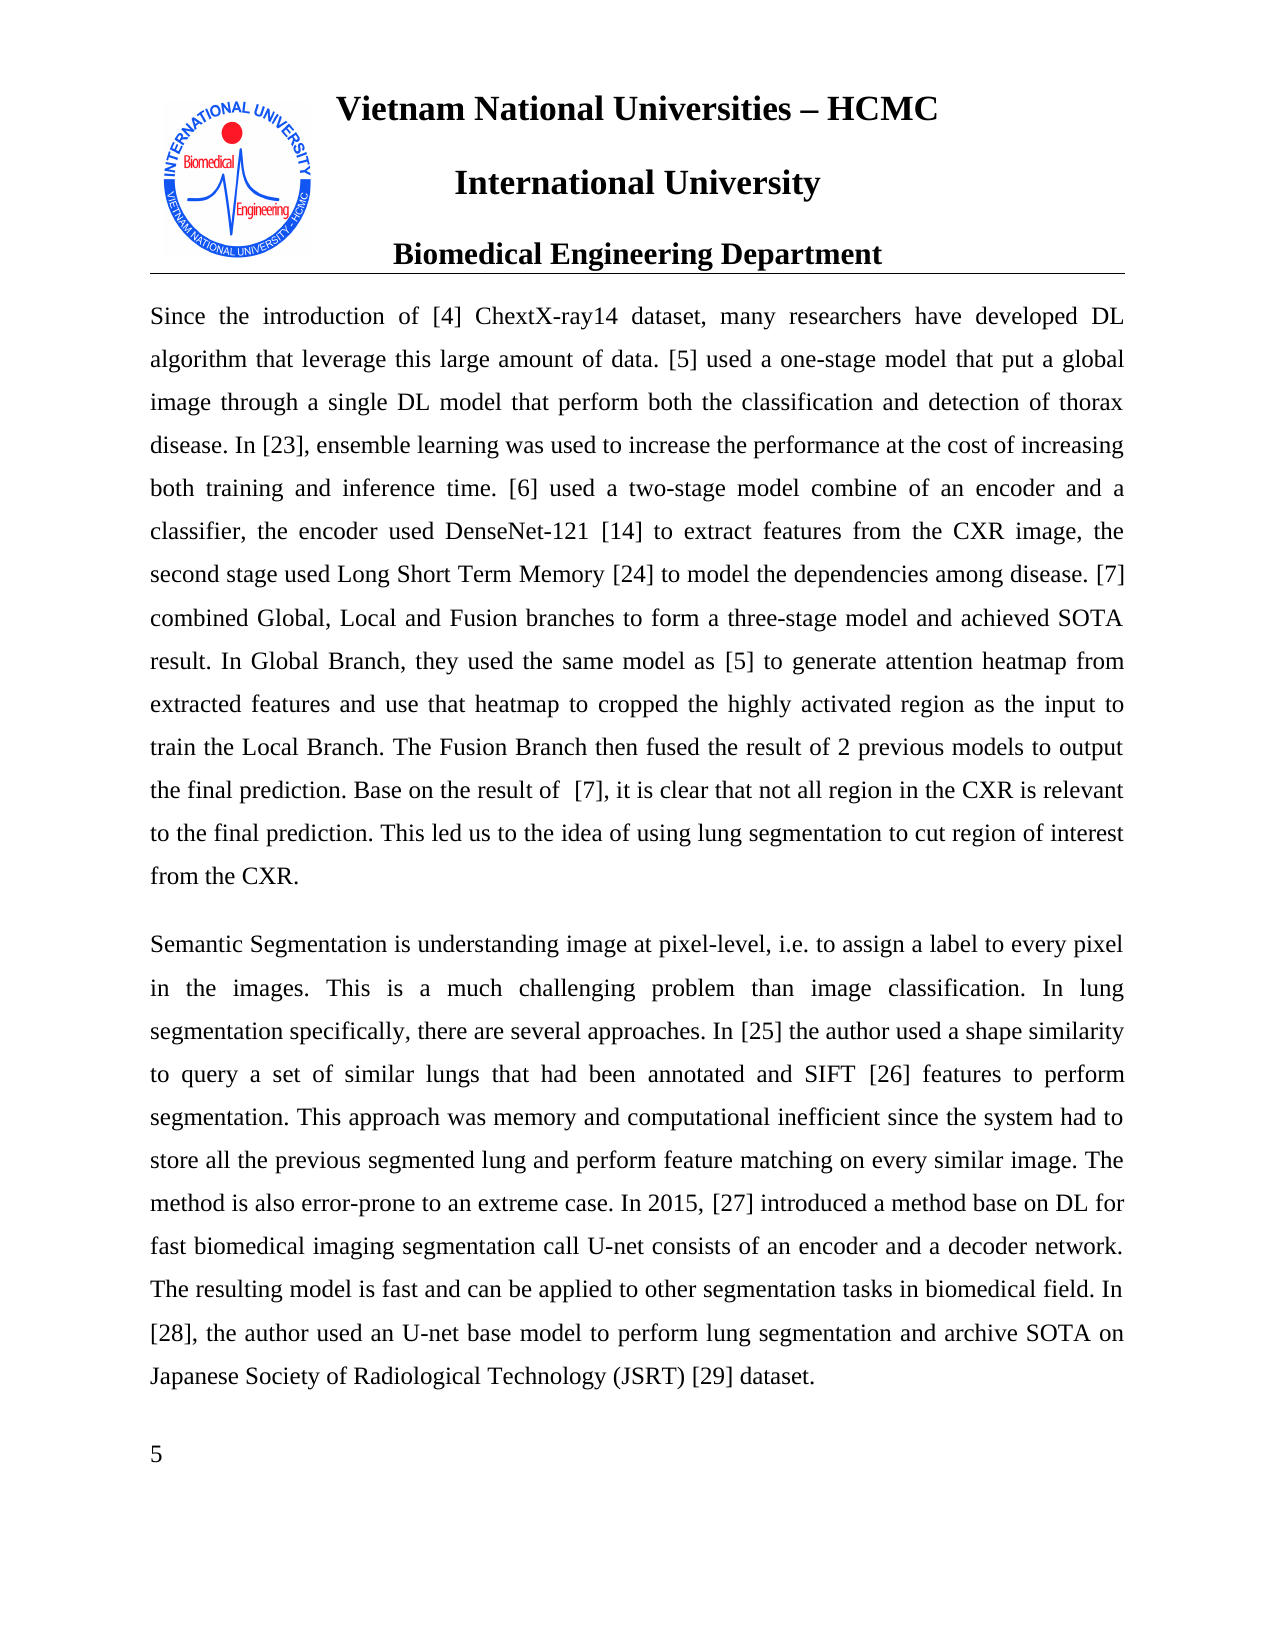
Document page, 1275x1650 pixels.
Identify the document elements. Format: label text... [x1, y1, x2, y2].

picture [163, 101, 311, 258]
text Semantic Segmentation is understanding image at pixel-level, i.e. to assign a label to every pixel in the images. This is a much challenging problem than image classification. In lung segmentation specifically, there are several approaches. In [25] the author used a shape similarity to query a set of similar lungs that had been annotated and SIFT [26] features to perform segmentation. This approach was memory and computational inefficient since the system had to store all the previous segmented lung and perform feature matching on every similar image. The method is also error-prone to an extreme case. In 2015, [27] introduced a method base on DL for fast biomedical imaging segmentation call U-net consists of an encoder and a decoder network. The resulting model is fast and can be applied to other segmentation tasks in biomedical field. In [28], the author used an U-net base model to perform lung segmentation and archive SOTA on Japanese Society of Radiological Technology (JSRT) [29] dataset. [150, 929, 1125, 1389]
text Since the introduction of [4] ChextX-ray14 dataset, many researchers have developed DL algorithm that leverage this large amount of data. [5] used a one-stage model that put a global image through a single DL model that perform both the classification and detection of thorax disease. In [23], ensemble learning was used to increase the performance at the cost of increasing both training and inference time. [6] used a two-stage model combine of an encoder and a classifier, the encoder used DenseNet-121 [14] to extract features from the CXR image, the second stage used Long Short Term Memory [24] to model the dependencies among disease. [7] combined Global, Local and Fusion branches to form a three-stage model and achieved SOTA result. In Global Branch, they used the same model as [5] to generate attention heatmap from extracted features and use that heatmap to cropped the highly activated region as the input to train the Local Branch. The Fusion Branch then fused the result of 2 previous models to output the final prediction. Base on the result of [7], it is clear that not all region in the CXR is relevant to the final prediction. This led us to the idea of using lung segmentation to cut region of interest from the CXR. [150, 301, 1125, 890]
